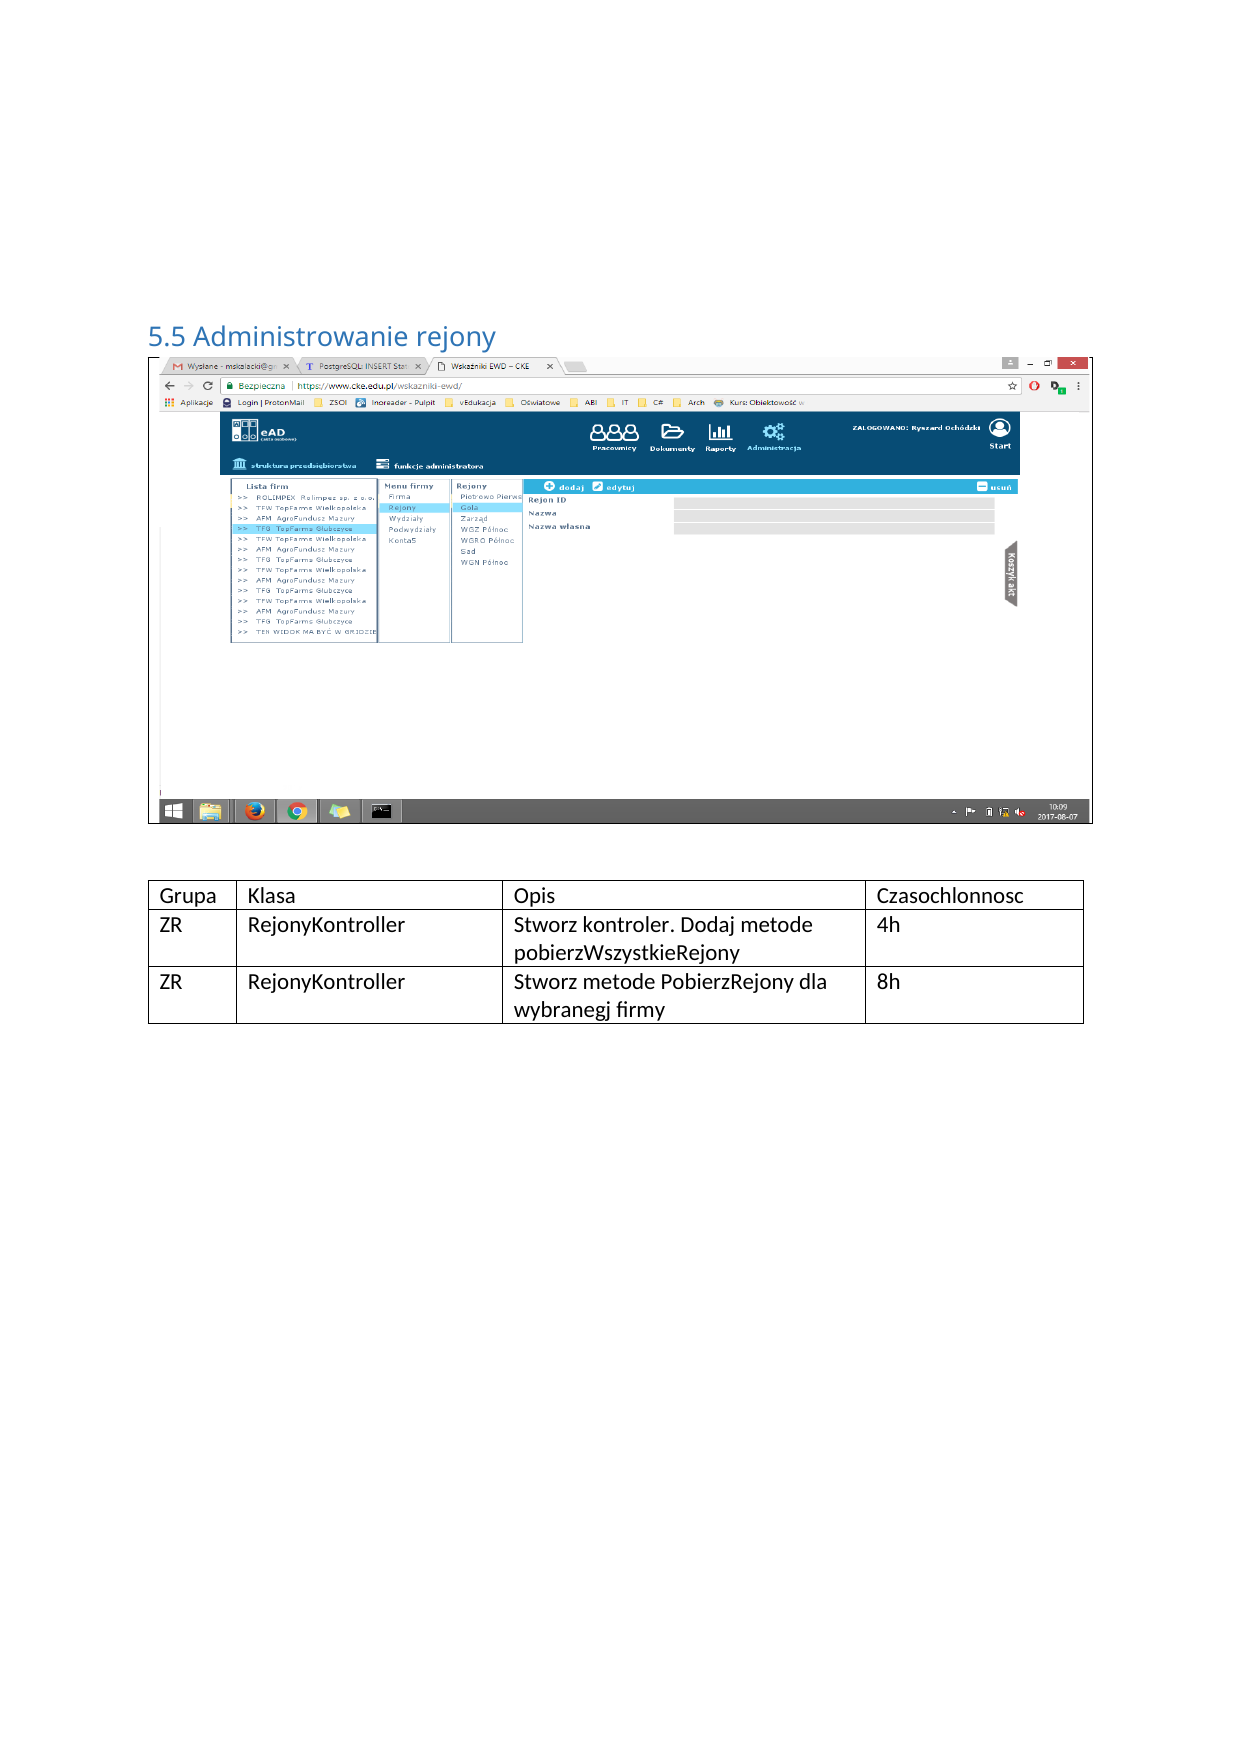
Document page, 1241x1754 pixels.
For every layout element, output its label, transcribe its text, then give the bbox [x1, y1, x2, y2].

table_cell 8h [866, 967, 1083, 1023]
picture [159, 357, 1090, 823]
table_cell Stworz kontroler. Dodaj metode pobierzWszystkieRejony [503, 910, 865, 966]
table_cell ZR [149, 967, 236, 1023]
table_cell ZR [149, 910, 236, 966]
table_cell RejonyKontroller [237, 910, 502, 966]
table_header Czasochlonnosc [866, 881, 1083, 909]
table_header [149, 358, 159, 822]
table_header Grupa [149, 881, 236, 909]
subtitle 5.5 Administrowanie rejony [148, 317, 1093, 354]
table_header Klasa [237, 881, 502, 909]
table_cell Stworz metode PobierzRejony dla wybranegj firmy [503, 967, 865, 1023]
table_cell RejonyKontroller [237, 967, 502, 1023]
table_header Opis [503, 881, 865, 909]
table_cell 4h [866, 910, 1083, 966]
